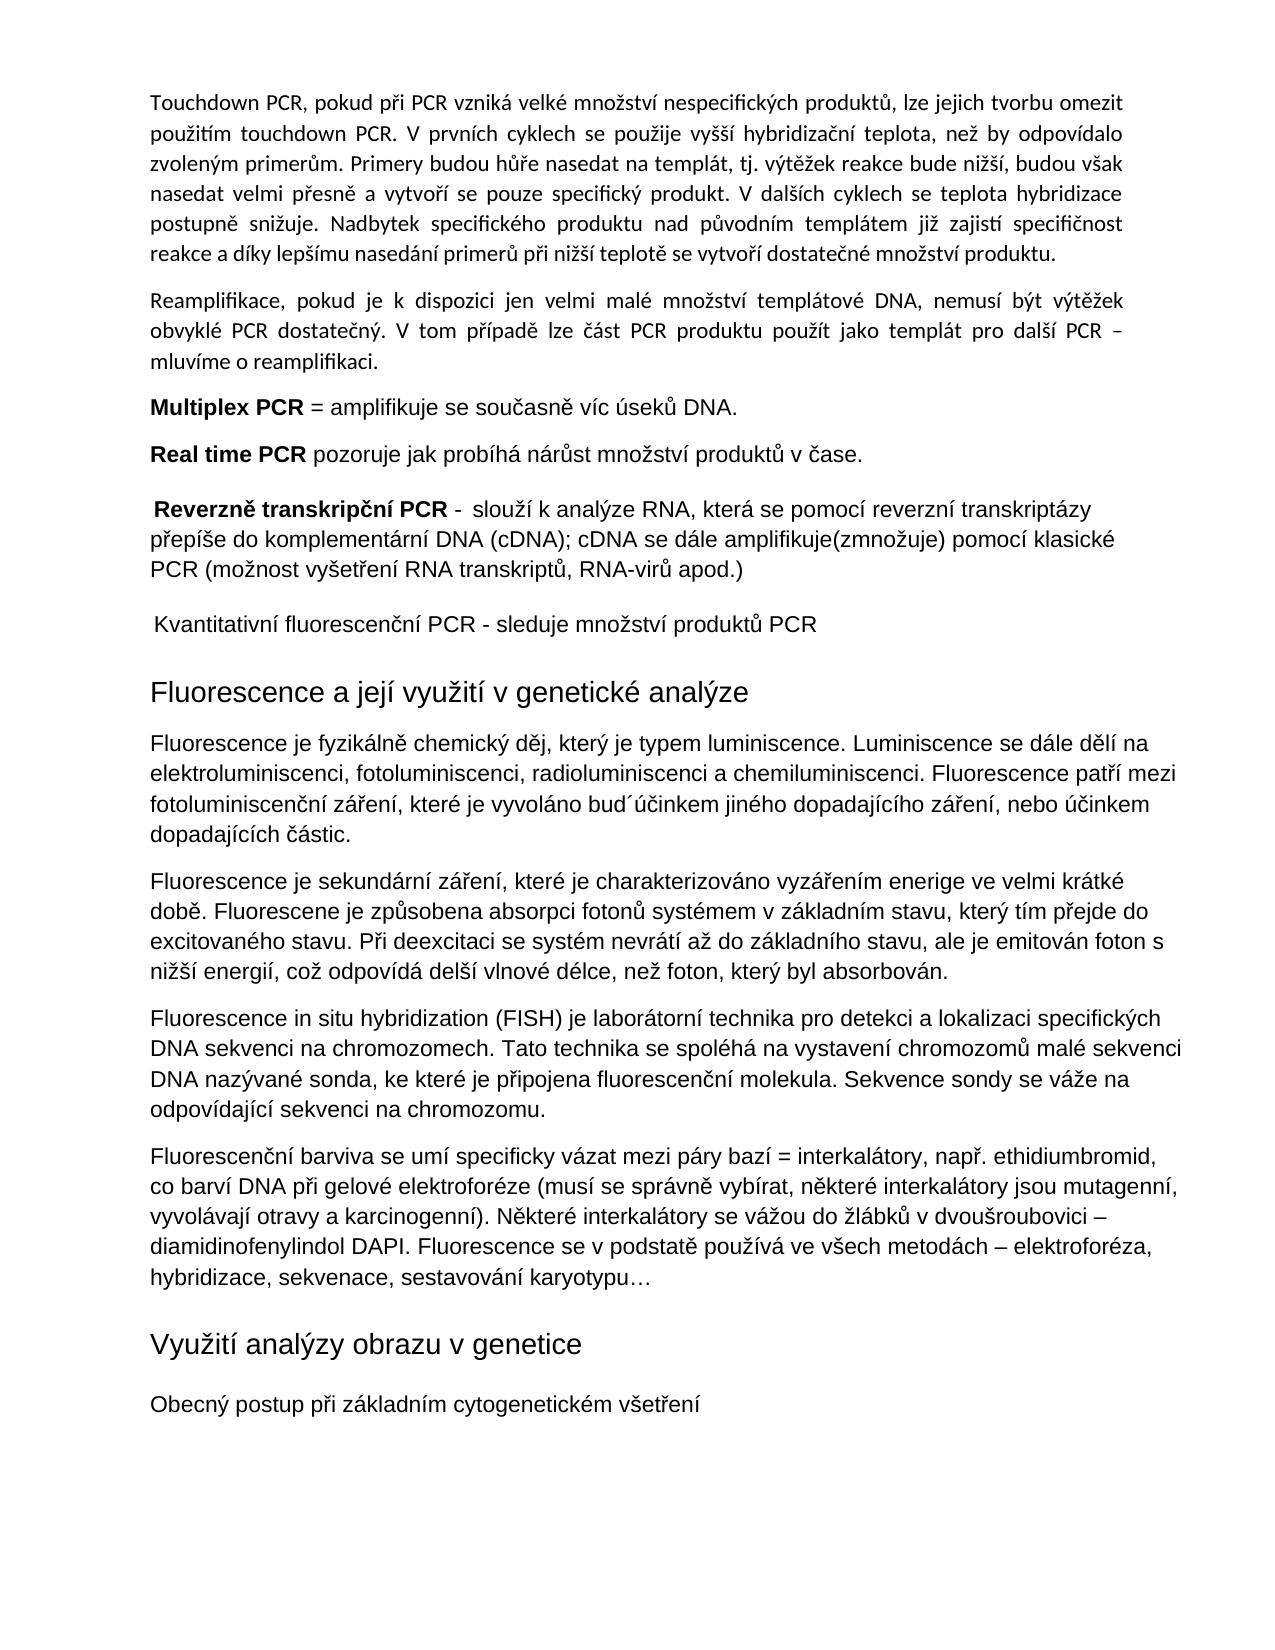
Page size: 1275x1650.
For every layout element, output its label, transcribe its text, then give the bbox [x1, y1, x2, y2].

text Kvantitativní fluorescenční PCR - sleduje množství produktů PCR [150, 611, 1125, 638]
subtitle Fluorescence a její využití v genetické analýze [150, 675, 1183, 708]
text Fluorescence je fyzikálně chemický děj, který je typem luminiscence. Luminiscence se dále dělí na elektroluminiscenci, fotoluminiscenci, radioluminiscenci a chemiluminiscenci. Fluorescence patří mezi fotoluminiscenční záření, které je vyvoláno bud´účinkem jiného dopadajícího záření, nebo účinkem dopadajících částic. [150, 730, 1183, 847]
text Multiplex PCR = amplifikuje se současně víc úseků DNA. [150, 394, 1183, 420]
subtitle Využití analýzy obrazu v genetice [150, 1327, 1183, 1361]
text Obecný postup při základním cytogenetickém všetření [150, 1391, 1125, 1417]
text Reamplifikace, pokud je k dispozici jen velmi malé množství templátové DNA, nemusí být výtěžek obvyklé PCR dostatečný. V tom případě lze část PCR produktu použít jako templát pro další PCR – mluvíme o reamplifikaci. [150, 286, 1125, 375]
text Fluorescence in situ hybridization (FISH) je laborátorní technika pro detekci a lokalizaci specifických DNA sekvenci na chromozomech. Tato technika se spoléhá na vystavení chromozomů malé sekvenci DNA nazývané sonda, ke které je připojena fluorescenční molekula. Sekvence sondy se váže na odpovídající sekvenci na chromozomu. [150, 1005, 1183, 1122]
text Fluorescenční barviva se umí specificky vázat mezi páry bazí = interkalátory, např. ethidiumbromid, co barví DNA při gelové elektroforéze (musí se správně vybírat, některé interkalátory jsou mutagenní, vyvolávají otravy a karcinogenní). Některé interkalátory se vážou do žlábků v dvoušroubovici – diamidinofenylindol DAPI. Fluorescence se v podstatě používá ve všech metodách – elektroforéza, hybridizace, sekvenace, sestavování karyotypu… [150, 1143, 1183, 1290]
text Fluorescence je sekundární záření, které je charakterizováno vyzářením enerige ve velmi krátké době. Fluorescene je způsobena absorpci fotonů systémem v základním stavu, který tím přejde do excitovaného stavu. Při deexcitaci se systém nevrátí až do základního stavu, ale je emitován foton s nižší energií, což odpovídá delší vlnové délce, než foton, který byl absorbován. [150, 868, 1183, 985]
text Touchdown PCR, pokud při PCR vzniká velké množství nespecifických produktů, lze jejich tvorbu omezit použitím touchdown PCR. V prvních cyklech se použije vyšší hybridizační teplota, než by odpovídalo zvoleným primerům. Primery budou hůře nasedat na templát, tj. výtěžek reakce bude nižší, budou však nasedat velmi přesně a vytvoří se pouze specifický produkt. V dalších cyklech se teplota hybridizace postupně snižuje. Nadbytek specifického produktu nad původním templátem již zajistí specifičnost reakce a díky lepšímu nasedání primerů při nižší teplotě se vytvoří dostatečné množství produktu. [150, 88, 1125, 268]
text Reverzně transkripční PCR - slouží k analýze RNA, která se pomocí reverzní transkriptázy přepíše do komplementární DNA (cDNA); cDNA se dále amplifikuje(zmnožuje) pomocí klasické PCR (možnost vyšetření RNA transkriptů, RNA-virů apod.) [150, 496, 1125, 583]
text Real time PCR pozoruje jak probíhá nárůst množství produktů v čase. [150, 441, 1183, 467]
